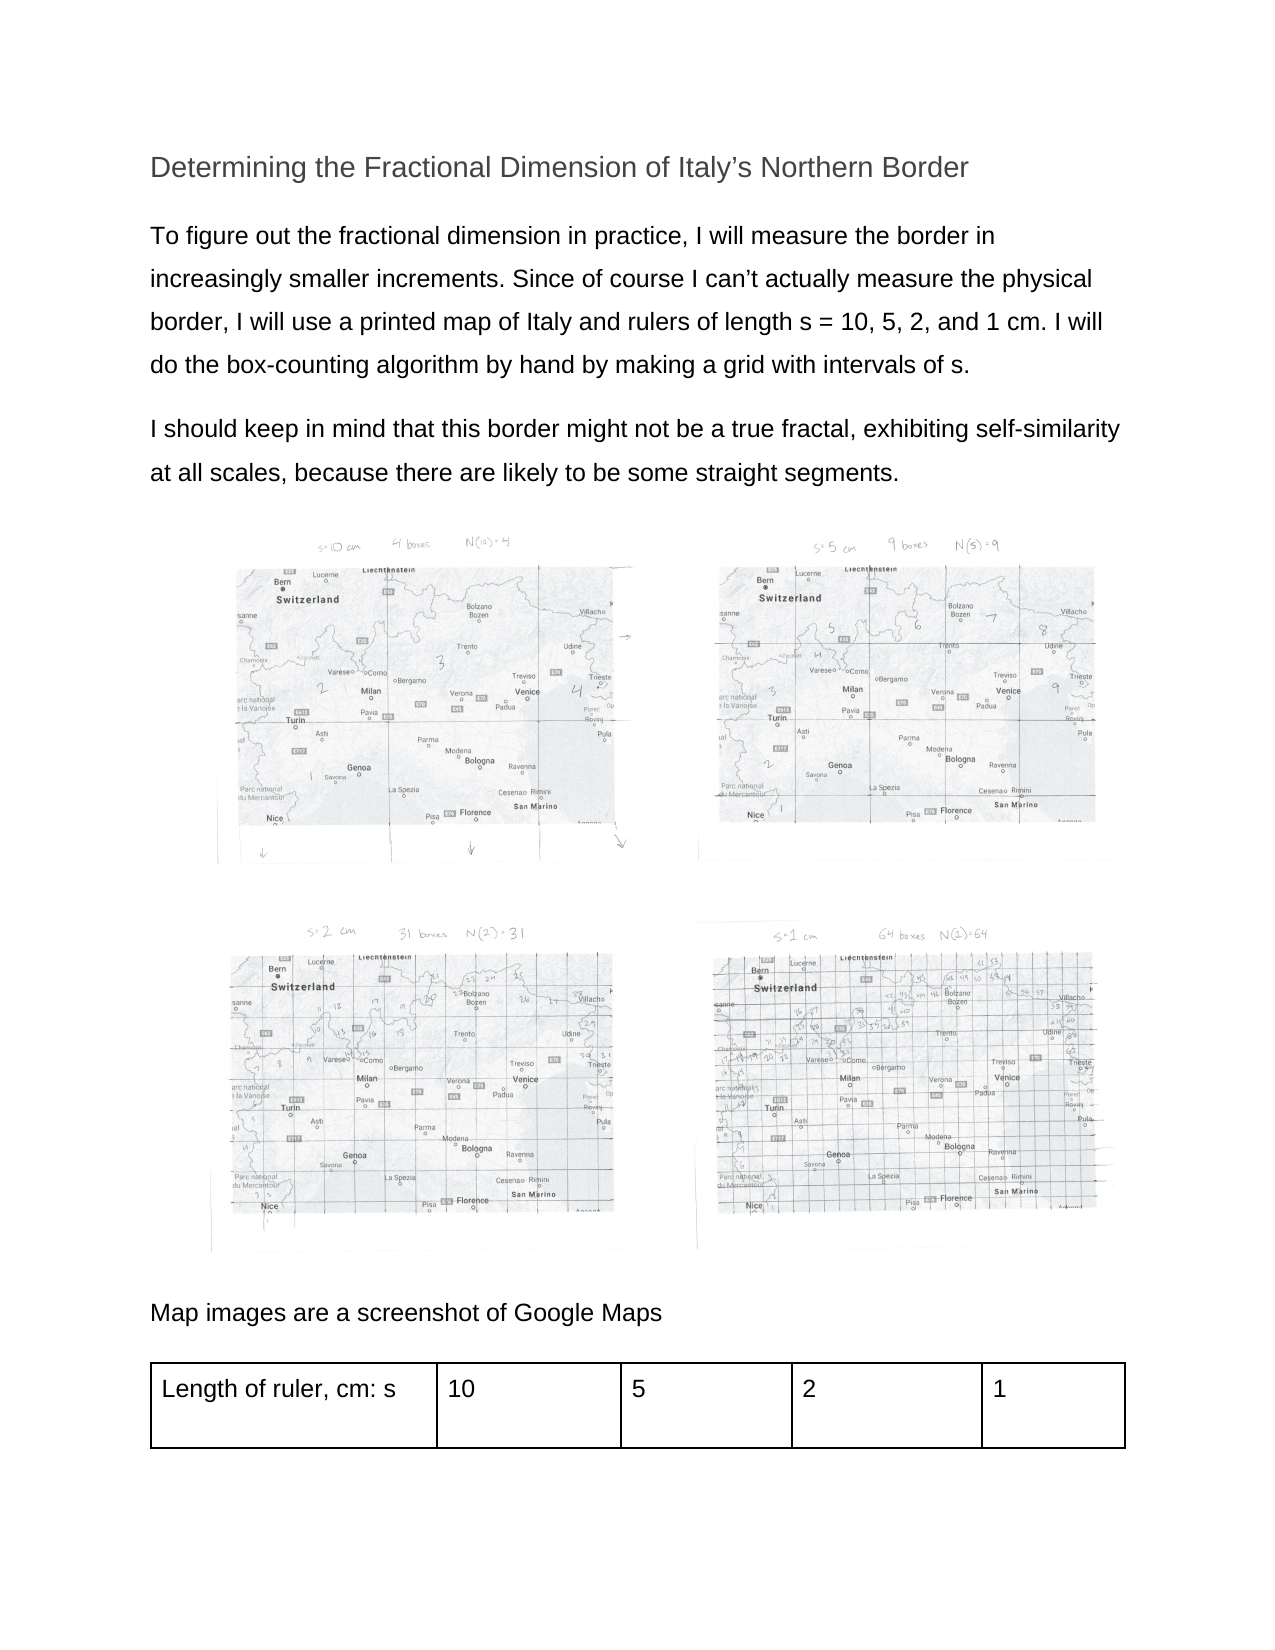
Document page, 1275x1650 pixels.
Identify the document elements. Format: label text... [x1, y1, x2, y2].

text To figure out the fractional dimension in practice, I will measure the border in increasingly smaller increments. Since of course I can’t actually measure the physical border, I will use a printed map of Italy and rulers of length s = 10, 5, 2, and 1 cm. I will do the box-counting algorithm by hand by making a grid with intervals of s. [150, 221, 1125, 379]
picture [695, 921, 1116, 1249]
table_header [640, 524, 1125, 908]
table_cell [152, 910, 638, 1296]
table_header 2 [793, 1364, 981, 1447]
picture [699, 534, 1125, 861]
subtitle Determining the Fractional Dimension of Italy’s Northern Border [150, 150, 1125, 183]
table_header [152, 524, 638, 908]
picture [217, 534, 657, 864]
table_cell [640, 910, 1125, 1296]
picture [211, 921, 640, 1252]
table_header 5 [622, 1364, 791, 1447]
table_header Length of ruler, cm: s [152, 1364, 436, 1447]
text Map images are a screenshot of Google Maps [150, 1298, 1125, 1326]
table_header 10 [438, 1364, 620, 1447]
table_header 1 [983, 1364, 1124, 1447]
text I should keep in mind that this border might not be a true fractal, exhibiting self-similarity at all scales, because there are likely to be some straight segments. [150, 414, 1125, 486]
